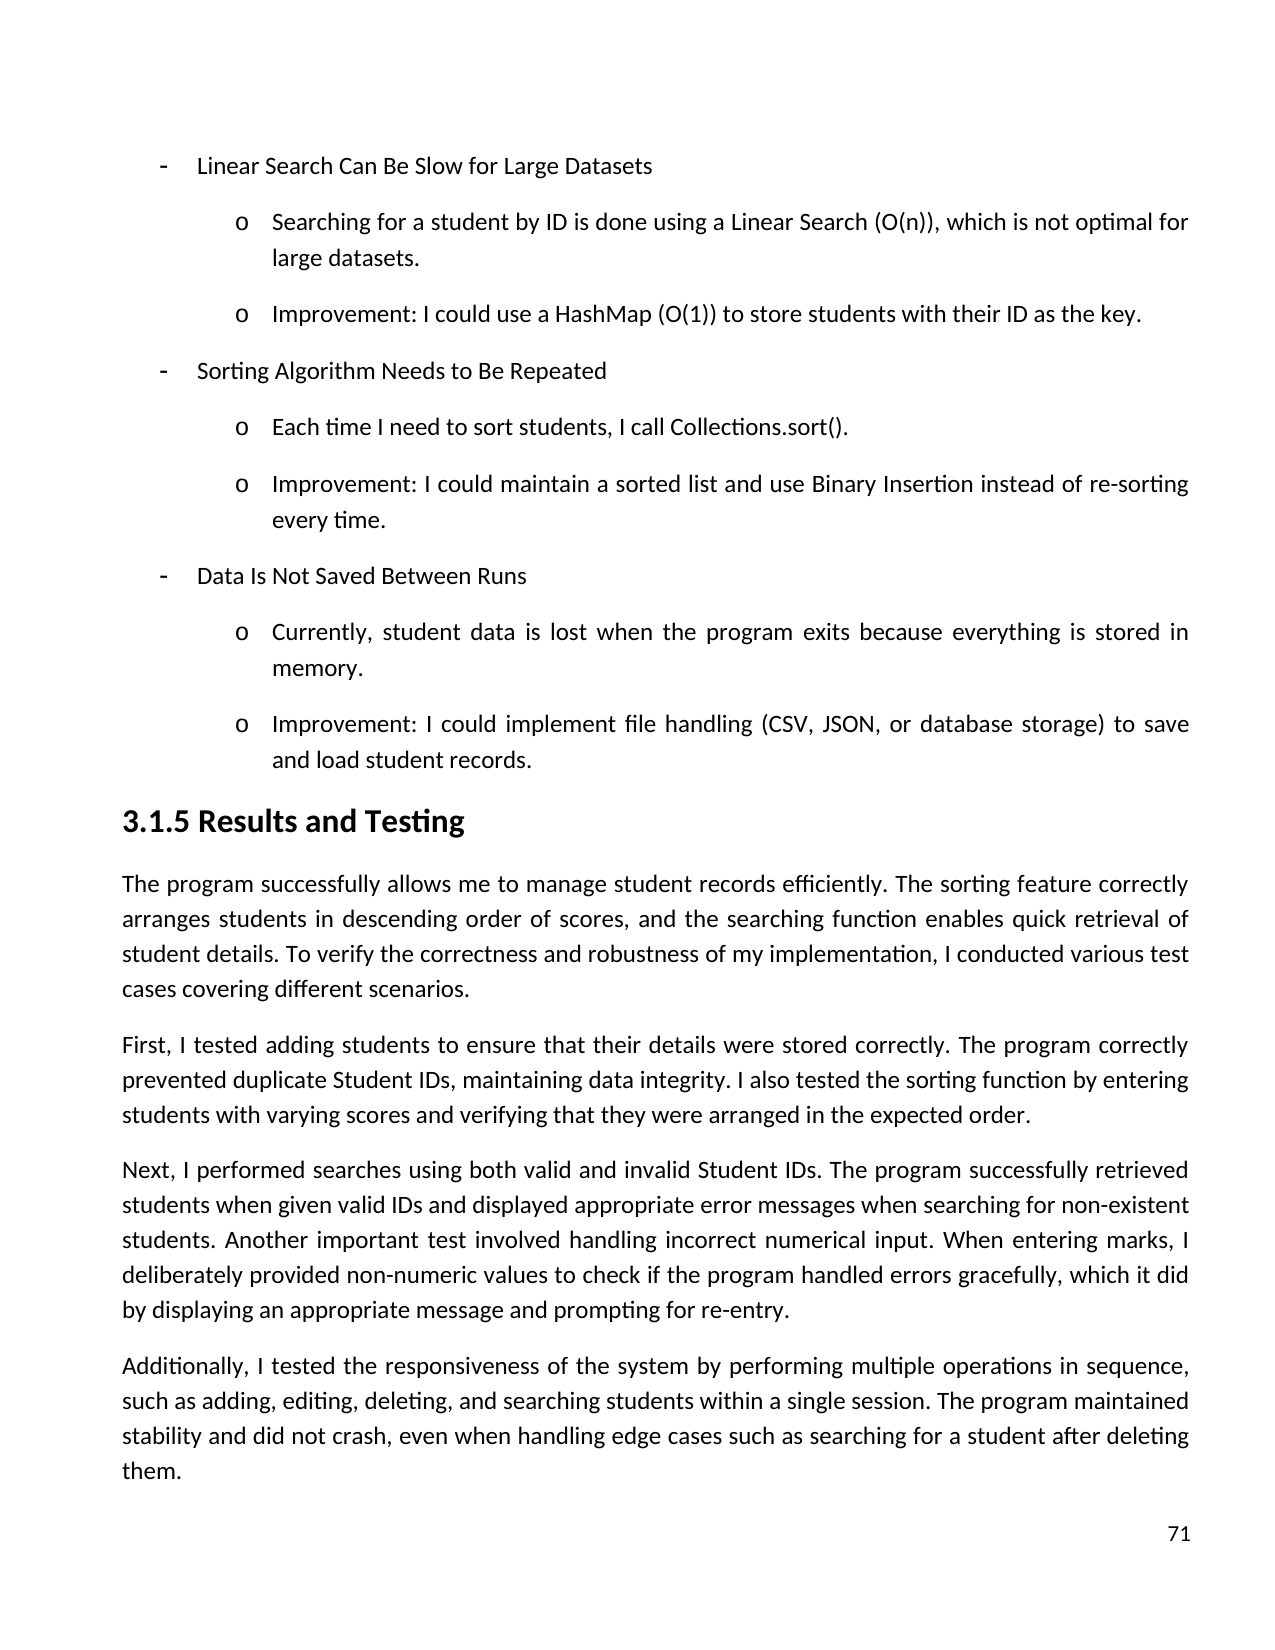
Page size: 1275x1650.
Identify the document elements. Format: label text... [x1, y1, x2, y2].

list Improvement: I could implement file handling (CSV, JSON, or database storage) to save and load student records. [234, 708, 1191, 775]
text The program successfully allows me to manage student records efficiently. The sorting feature correctly arranges students in descending order of scores, and the searching function enables quick retrieval of student details. To verify the correctness and robustness of my implementation, I conducted various test cases covering different scenarios. [122, 868, 1191, 1003]
list Currently, student data is lost when the program exits because everything is stored in memory. [234, 616, 1191, 683]
list Each time I need to sort students, I call Collections.sort(). [234, 411, 1191, 443]
list Data Is Not Saved Between Runs [159, 560, 1191, 591]
list Linear Search Can Be Slow for Large Datasets [159, 150, 1191, 181]
list Improvement: I could use a HashMap (O(1)) to store students with their ID as the key. [234, 298, 1191, 330]
text 3.1.5 Results and Testing [122, 800, 1191, 841]
text Next, I performed searches using both valid and invalid Student IDs. The program successfully retrieved students when given valid IDs and displayed appropriate error messages when searching for non-existent students. Another important test involved handling incorrect numerical input. When entering marks, I deliberately provided non-numeric values to check if the program handled errors gracefully, which it did by displaying an appropriate message and prompting for re-entry. [122, 1155, 1191, 1325]
text First, I tested adding students to ensure that their details were stored correctly. The program correctly prevented duplicate Student IDs, maintaining data integrity. I also tested the sorting function by entering students with varying scores and verifying that they were arranged in the expected order. [122, 1029, 1191, 1129]
list Improvement: I could maintain a sorted list and use Binary Insertion instead of re-sorting every time. [234, 468, 1191, 535]
list Searching for a student by ID is done using a Linear Search (O(n)), which is not optimal for large datasets. [234, 206, 1191, 273]
list Sorting Algorithm Needs to Be Repeated [159, 355, 1191, 386]
text Additionally, I tested the responsiveness of the system by performing multiple operations in sequence, such as adding, editing, deleting, and searching students within a single session. The program maintained stability and did not crash, even when handling edge cases such as searching for a student after deleting them. [122, 1351, 1191, 1486]
